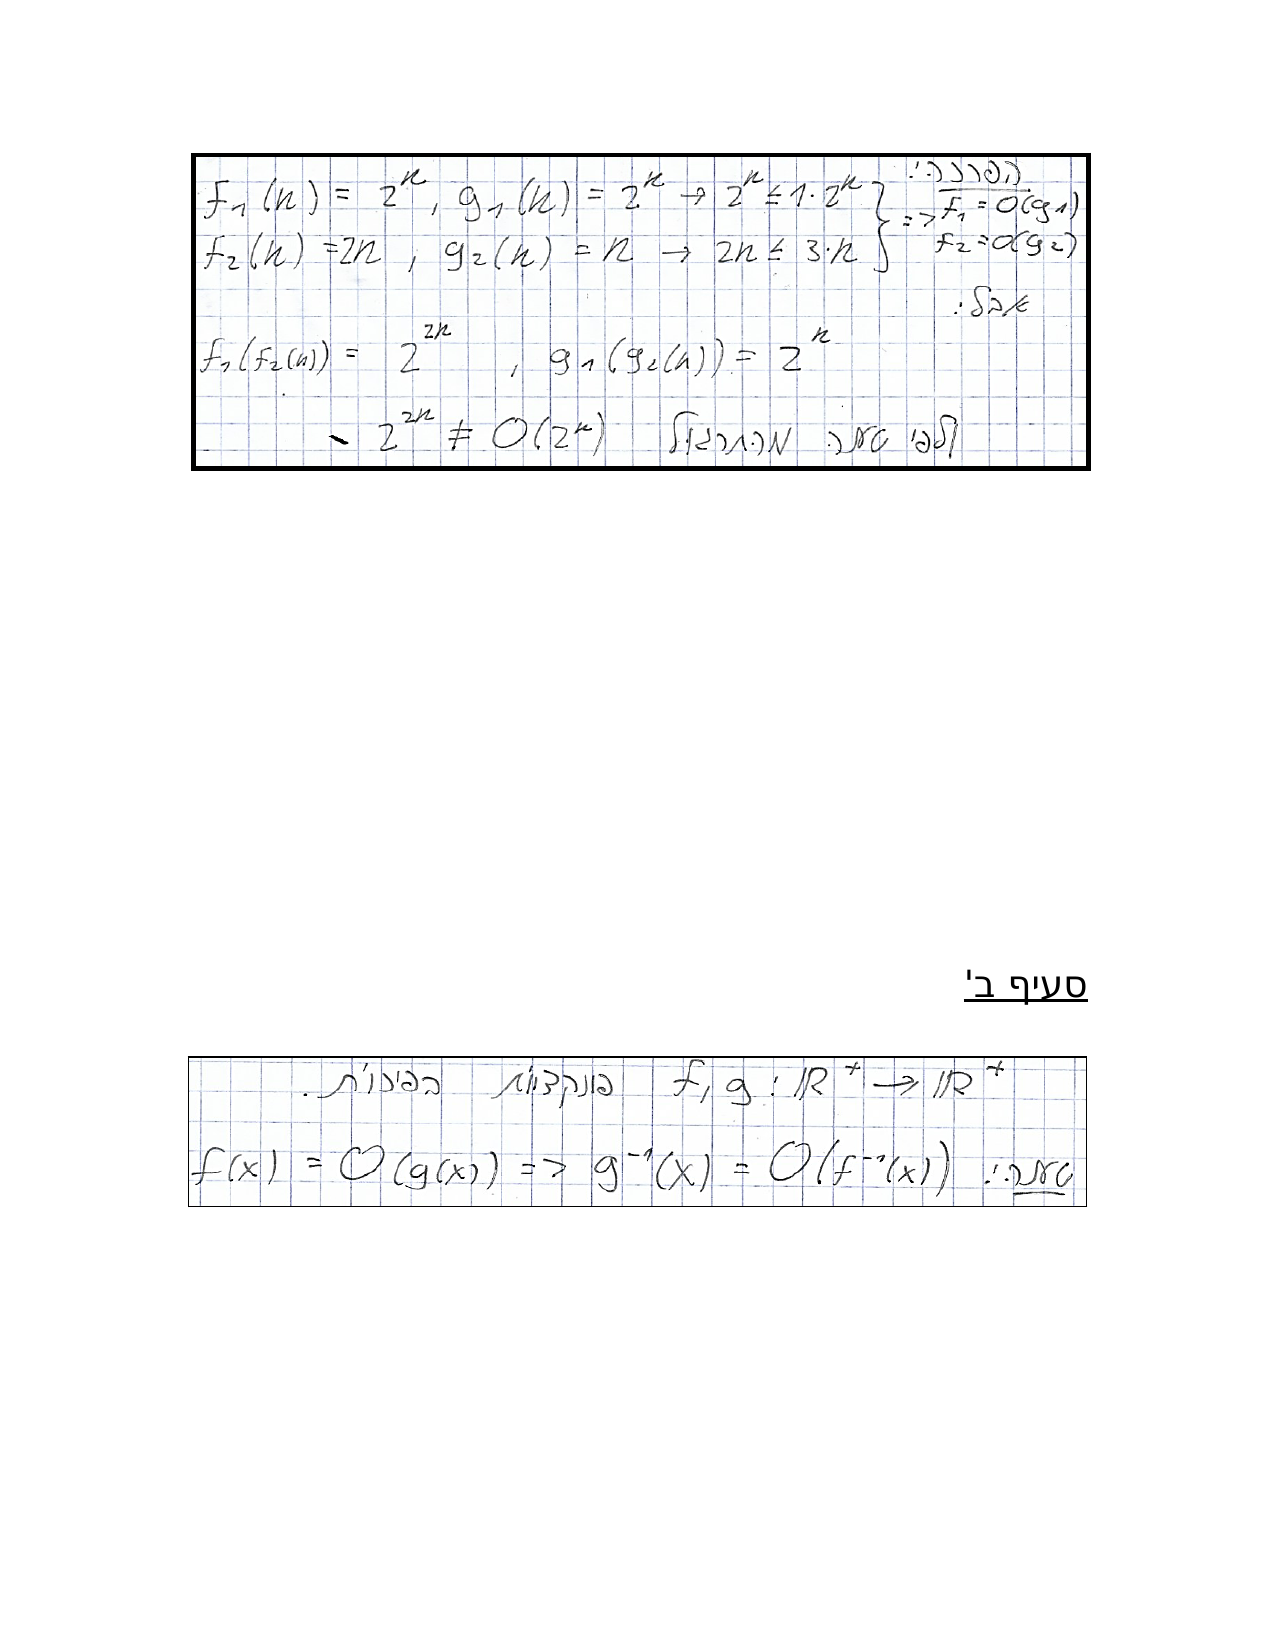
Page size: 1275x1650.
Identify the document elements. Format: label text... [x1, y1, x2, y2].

picture [196, 157, 1086, 466]
text סעיף ב' [187, 962, 1087, 1006]
picture [189, 1058, 1086, 1206]
